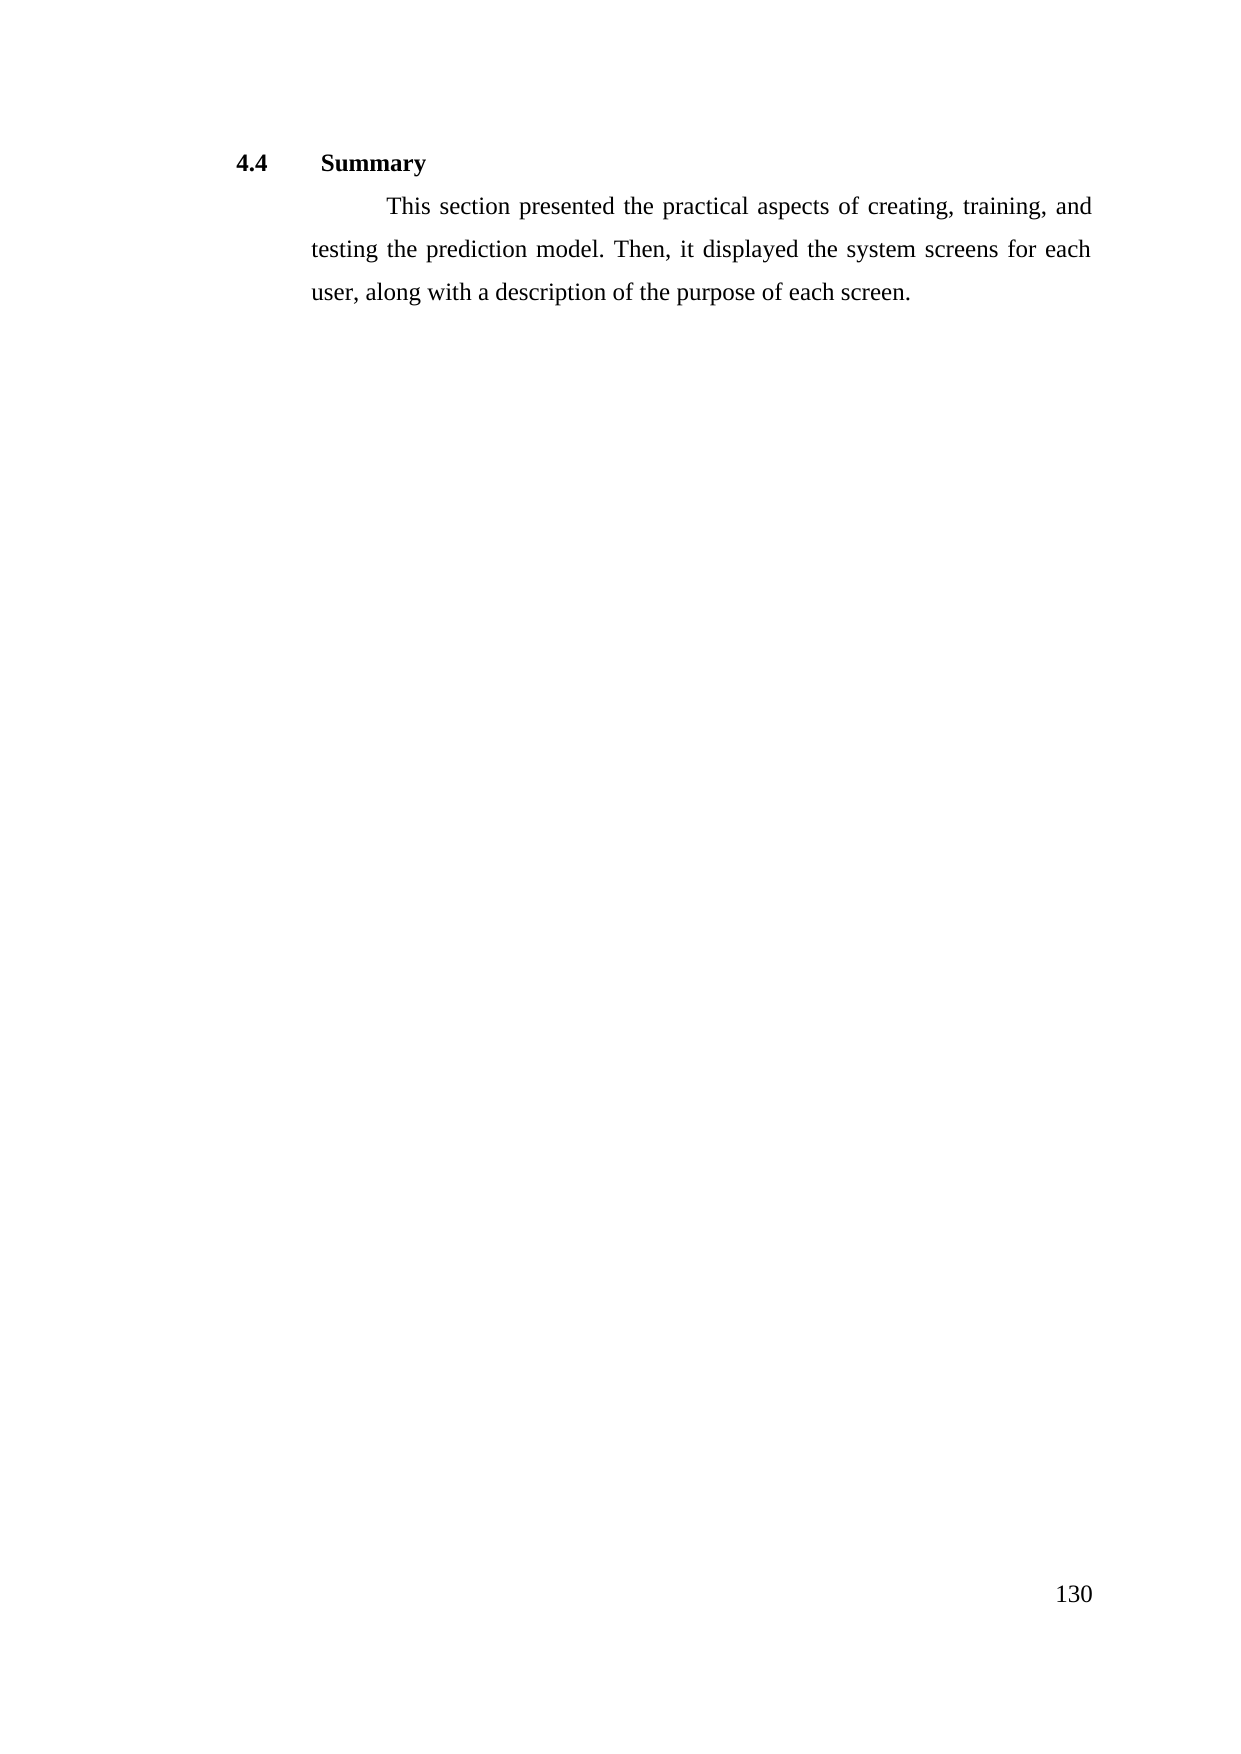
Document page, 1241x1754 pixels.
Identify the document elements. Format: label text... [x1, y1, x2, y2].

text This section presented the practical aspects of creating, training, and testing the prediction model. Then, it displayed the system screens for each user, along with a description of the purpose of each screen. [311, 191, 1092, 306]
subtitle Summary [236, 148, 1092, 176]
